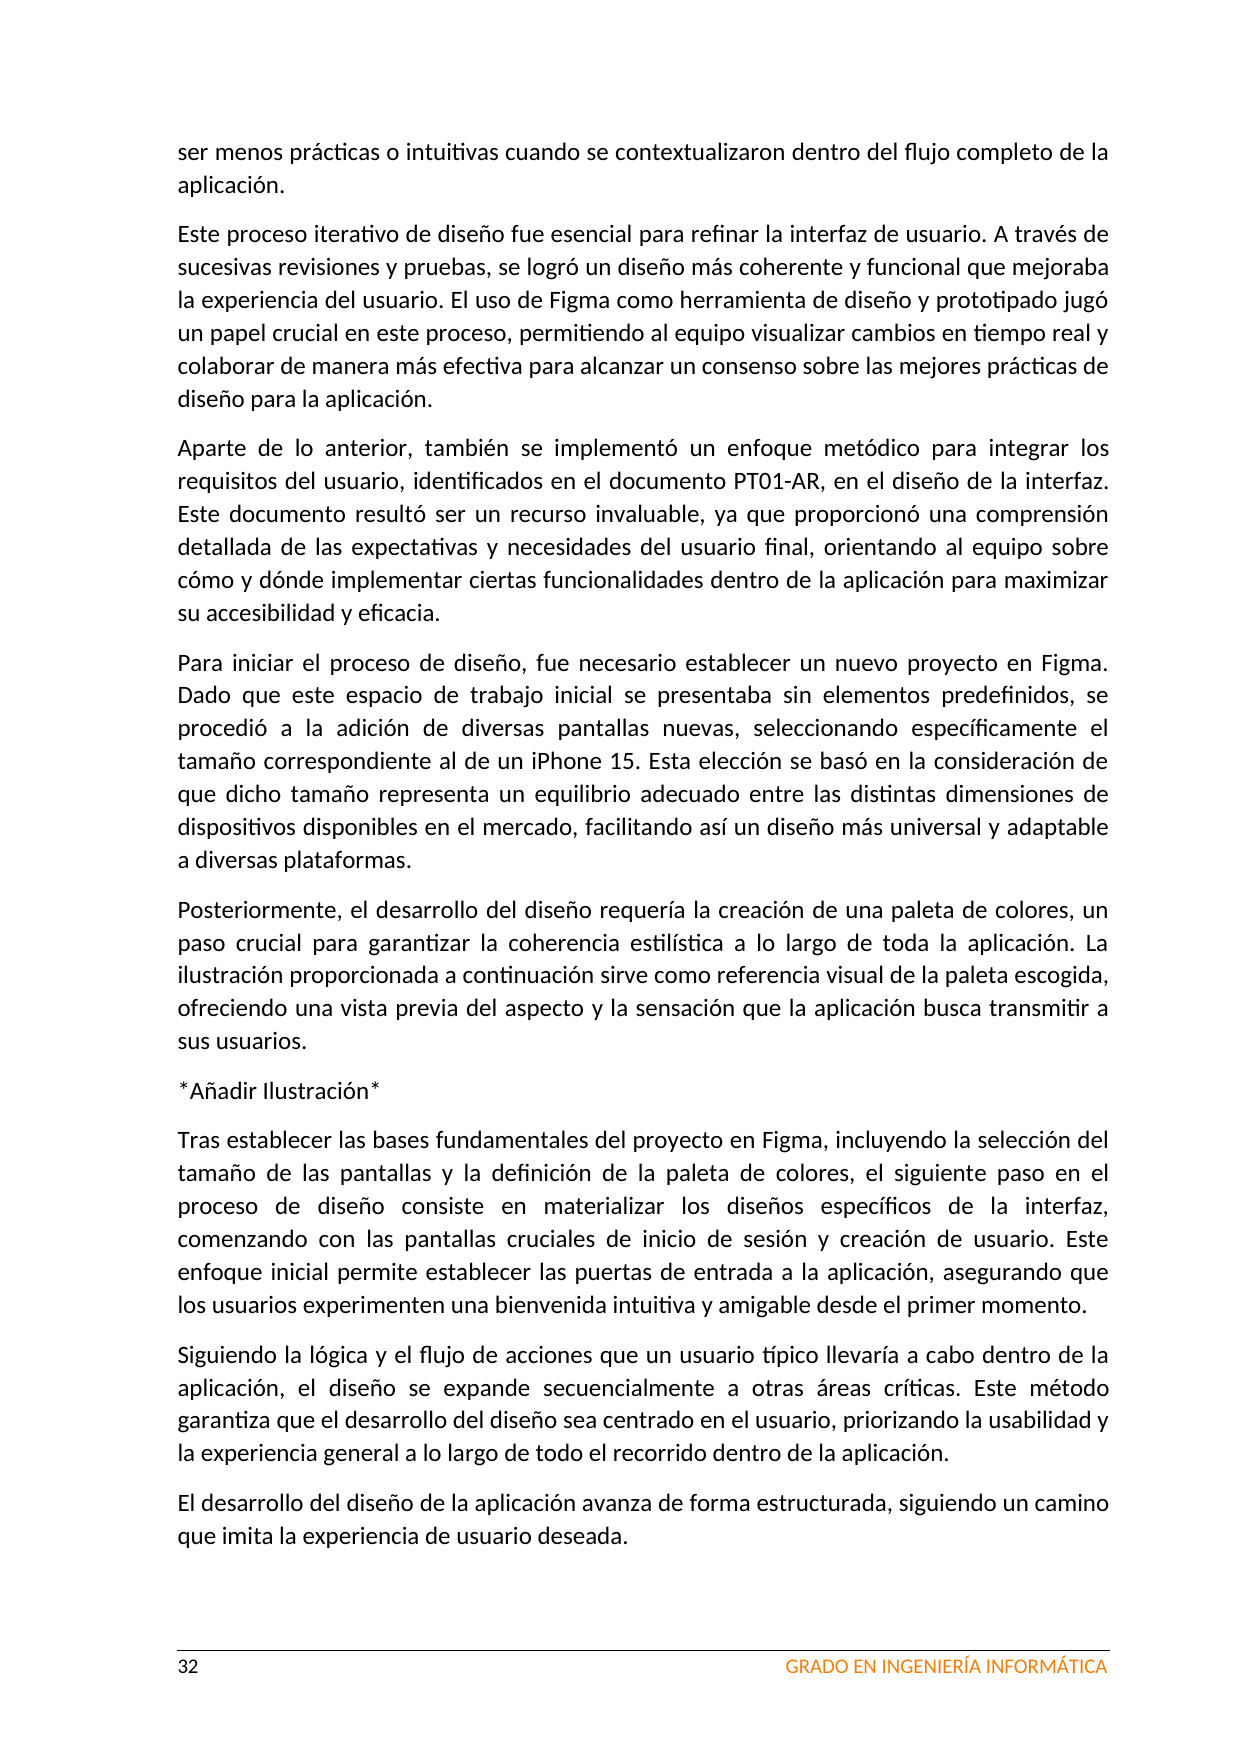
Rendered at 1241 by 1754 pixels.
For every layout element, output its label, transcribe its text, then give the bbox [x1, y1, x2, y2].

text Tras establecer las bases fundamentales del proyecto en Figma, incluyendo la selección del tamaño de las pantallas y la definición de la paleta de colores, el siguiente paso en el proceso de diseño consiste en materializar los diseños específicos de la interfaz, comenzando con las pantallas cruciales de inicio de sesión y creación de usuario. Este enfoque inicial permite establecer las puertas de entrada a la aplicación, asegurando que los usuarios experimenten una bienvenida intuitiva y amigable desde el primer momento. [177, 1124, 1110, 1320]
text *Añadir Ilustración* [177, 1075, 1110, 1106]
text Este proceso iterativo de diseño fue esencial para refinar la interfaz de usuario. A través de sucesivas revisiones y pruebas, se logró un diseño más coherente y funcional que mejoraba la experiencia del usuario. El uso de Figma como herramienta de diseño y prototipado jugó un papel crucial en este proceso, permitiendo al equipo visualizar cambios en tiempo real y colaborar de manera más efectiva para alcanzar un consenso sobre las mejores prácticas de diseño para la aplicación. [177, 218, 1110, 413]
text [177, 136, 1110, 199]
text Aparte de lo anterior, también se implementó un enfoque metódico para integrar los requisitos del usuario, identificados en el documento PT01-AR, en el diseño de la interfaz. Este documento resultó ser un recurso invaluable, ya que proporcionó una comprensión detallada de las expectativas y necesidades del usuario final, orientando al equipo sobre cómo y dónde implementar ciertas funcionalidades dentro de la aplicación para maximizar su accesibilidad y eficacia. [177, 432, 1110, 628]
text Posteriormente, el desarrollo del diseño requería la creación de una paleta de colores, un paso crucial para garantizar la coherencia estilística a lo largo de toda la aplicación. La ilustración proporcionada a continuación sirve como referencia visual de la paleta escogida, ofreciendo una vista previa del aspecto y la sensación que la aplicación busca transmitir a sus usuarios. [177, 894, 1110, 1056]
text Siguiendo la lógica y el flujo de acciones que un usuario típico llevaría a cabo dentro de la aplicación, el diseño se expande secuencialmente a otras áreas críticas. Este método garantiza que el desarrollo del diseño sea centrado en el usuario, priorizando la usabilidad y la experiencia general a lo largo de todo el recorrido dentro de la aplicación. [177, 1339, 1110, 1468]
text El desarrollo del diseño de la aplicación avanza de forma estructurada, siguiendo un camino que imita la experiencia de usuario deseada. [177, 1487, 1110, 1551]
text Para iniciar el proceso de diseño, fue necesario establecer un nuevo proyecto en Figma. Dado que este espacio de trabajo inicial se presentaba sin elementos predefinidos, se procedió a la adición de diversas pantallas nuevas, seleccionando específicamente el tamaño correspondiente al de un iPhone 15. Esta elección se basó en la consideración de que dicho tamaño representa un equilibrio adecuado entre las distintas dimensiones de dispositivos disponibles en el mercado, facilitando así un diseño más universal y adaptable a diversas plataformas. [177, 647, 1110, 875]
